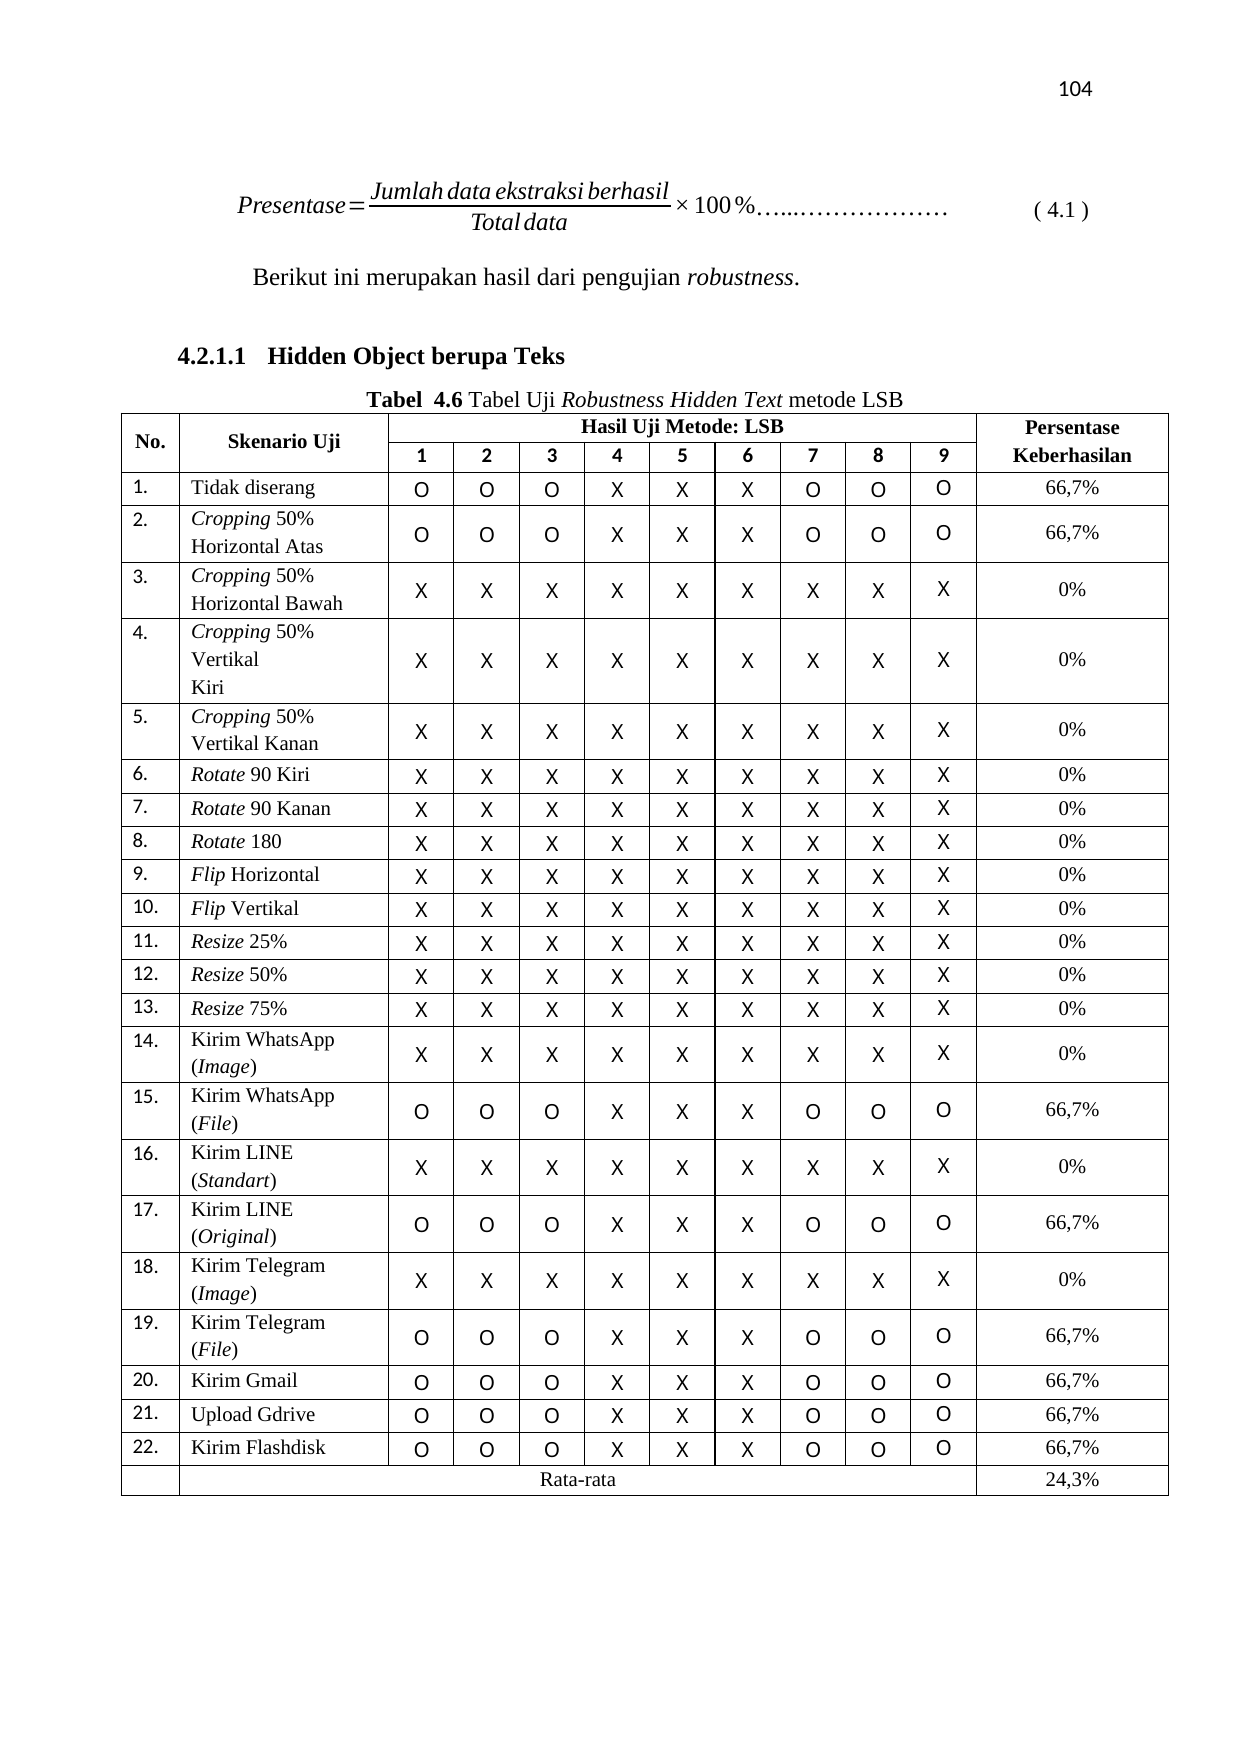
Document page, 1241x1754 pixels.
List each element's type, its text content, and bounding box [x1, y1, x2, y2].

table_cell Rata-rata [180, 1466, 976, 1495]
table_cell X [846, 1027, 910, 1082]
table_cell O [846, 1310, 910, 1365]
table_cell 10. [122, 894, 179, 926]
table_cell O [781, 1083, 845, 1139]
table_cell Cropping 50% Horizontal Atas [180, 506, 388, 562]
table_cell X [846, 960, 910, 992]
table_cell X [454, 1027, 519, 1082]
table_cell O [781, 473, 845, 505]
table_cell 17. [122, 1196, 179, 1252]
table_cell X [454, 794, 519, 826]
table_cell O [454, 473, 519, 505]
table_cell X [585, 1140, 649, 1195]
table_cell O [520, 1196, 584, 1252]
table_cell O [454, 1196, 519, 1252]
table_cell X [454, 894, 519, 926]
table_cell 66,7% [977, 1433, 1168, 1465]
table_cell X [520, 860, 584, 892]
table_cell O [389, 1310, 453, 1365]
table_cell X [454, 860, 519, 892]
table_cell X [781, 860, 845, 892]
table_cell X [585, 1253, 649, 1308]
table_cell X [454, 827, 519, 859]
table_cell 7. [122, 794, 179, 826]
table_cell 12. [122, 960, 179, 992]
table_cell O [781, 1433, 845, 1465]
table_cell 0% [977, 860, 1168, 892]
table_cell X [911, 827, 976, 859]
table_cell Kirim Gmail [180, 1366, 388, 1398]
table_cell X [389, 994, 453, 1026]
table_cell 0% [977, 960, 1168, 992]
table_cell X [716, 1310, 780, 1365]
table_cell X [520, 760, 584, 792]
table_cell X [389, 1027, 453, 1082]
table_cell X [389, 1253, 453, 1308]
table_cell 19. [122, 1310, 179, 1365]
table_cell O [846, 1083, 910, 1139]
table_cell O [911, 1400, 976, 1432]
table_cell X [716, 473, 780, 505]
table_cell X [781, 927, 845, 959]
table_cell X [781, 894, 845, 926]
table_cell X [454, 563, 519, 618]
table_cell Kirim WhatsApp (Image) [180, 1027, 388, 1082]
table_cell X [650, 960, 714, 992]
table_cell X [585, 704, 649, 759]
table_cell 0% [977, 704, 1168, 759]
table_cell X [454, 1140, 519, 1195]
table_cell X [650, 927, 714, 959]
table_cell X [454, 704, 519, 759]
table_cell X [585, 1083, 649, 1139]
table_cell 13. [122, 994, 179, 1026]
table_cell X [911, 927, 976, 959]
table_cell X [650, 760, 714, 792]
table_cell X [585, 1027, 649, 1082]
table_cell Flip Horizontal [180, 860, 388, 892]
table_cell X [585, 506, 649, 562]
table_cell X [716, 1366, 780, 1398]
table_cell O [911, 1366, 976, 1398]
table_cell O [389, 1433, 453, 1465]
table_cell X [520, 894, 584, 926]
table_cell 11. [122, 927, 179, 959]
table_cell 5. [122, 704, 179, 759]
table_cell X [389, 1140, 453, 1195]
table_cell Cropping 50% Vertikal Kiri [180, 619, 388, 702]
table_cell 0% [977, 894, 1168, 926]
table_cell X [846, 860, 910, 892]
table_cell Kirim LINE (Standart) [180, 1140, 388, 1195]
table_cell X [650, 1400, 714, 1432]
table_cell X [650, 1310, 714, 1365]
table_cell Cropping 50% Horizontal Bawah [180, 563, 388, 618]
table_cell X [454, 927, 519, 959]
table_cell O [846, 1196, 910, 1252]
table_cell O [846, 506, 910, 562]
table_cell X [716, 994, 780, 1026]
table_cell 18. [122, 1253, 179, 1308]
table_cell X [585, 827, 649, 859]
table_cell Upload Gdrive [180, 1400, 388, 1432]
table_cell O [389, 1400, 453, 1432]
table_cell 0% [977, 760, 1168, 792]
table_cell Resize 75% [180, 994, 388, 1026]
table_cell O [781, 1400, 845, 1432]
table_cell X [520, 960, 584, 992]
table_cell X [716, 1400, 780, 1432]
table_cell X [911, 563, 976, 618]
table_cell X [781, 563, 845, 618]
table_cell X [585, 794, 649, 826]
table_cell 6. [122, 760, 179, 792]
table_cell Resize 25% [180, 927, 388, 959]
table_cell X [520, 1027, 584, 1082]
table_cell O [520, 1433, 584, 1465]
text Berikut ini merupakan hasil dari pengujian robustness. [177, 262, 1092, 291]
table_cell 3 [520, 443, 584, 472]
table_cell Kirim Telegram (Image) [180, 1253, 388, 1308]
table_cell X [911, 619, 976, 702]
table_header Persentase Keberhasilan [977, 414, 1168, 472]
table_cell O [454, 1083, 519, 1139]
table_cell O [520, 1310, 584, 1365]
table_cell 0% [977, 994, 1168, 1026]
table_cell X [650, 1433, 714, 1465]
table_cell O [911, 473, 976, 505]
table_cell Rotate 180 [180, 827, 388, 859]
table_cell X [781, 619, 845, 702]
table_cell X [585, 994, 649, 1026]
table_cell X [846, 994, 910, 1026]
table_cell 7 [781, 443, 845, 472]
table_cell O [454, 1366, 519, 1398]
table_cell O [911, 1083, 976, 1139]
table_cell 0% [977, 794, 1168, 826]
table_cell X [716, 860, 780, 892]
table_cell 9 [911, 443, 976, 472]
table_cell X [585, 1310, 649, 1365]
table_cell X [911, 994, 976, 1026]
table_cell X [650, 1083, 714, 1139]
table_cell X [650, 563, 714, 618]
table_cell 15. [122, 1083, 179, 1139]
table_cell 5 [650, 443, 714, 472]
table_cell 14. [122, 1027, 179, 1082]
table_cell X [716, 704, 780, 759]
table_cell X [650, 860, 714, 892]
table_cell X [650, 1140, 714, 1195]
table_cell O [846, 1366, 910, 1398]
table_cell X [520, 927, 584, 959]
table_cell X [585, 1433, 649, 1465]
table_cell X [454, 760, 519, 792]
table_cell 2 [454, 443, 519, 472]
table_cell X [585, 619, 649, 702]
table_cell X [389, 894, 453, 926]
table_cell X [585, 894, 649, 926]
table_cell O [911, 506, 976, 562]
table_cell X [520, 1253, 584, 1308]
table_cell 4 [585, 443, 649, 472]
table_cell X [389, 760, 453, 792]
table_cell X [585, 760, 649, 792]
table_header Hasil Uji Metode: LSB [389, 414, 976, 442]
table_cell X [846, 760, 910, 792]
table_cell X [781, 794, 845, 826]
table_cell X [650, 827, 714, 859]
table_cell X [781, 1253, 845, 1308]
table_cell X [716, 506, 780, 562]
table_cell O [520, 473, 584, 505]
table_cell O [389, 1196, 453, 1252]
table_cell [122, 1466, 179, 1495]
table_cell X [911, 760, 976, 792]
table_header …...……………… [166, 177, 1019, 262]
table_cell Kirim Flashdisk [180, 1433, 388, 1465]
table_cell X [650, 619, 714, 702]
table_cell X [716, 760, 780, 792]
table_cell X [389, 860, 453, 892]
table_cell 9. [122, 860, 179, 892]
table_cell 8. [122, 827, 179, 859]
table_cell O [454, 1433, 519, 1465]
table_cell 0% [977, 1253, 1168, 1308]
table_cell O [520, 506, 584, 562]
table_cell X [454, 1253, 519, 1308]
table_cell O [846, 1433, 910, 1465]
table_cell X [911, 894, 976, 926]
table_cell 3. [122, 563, 179, 618]
table_cell X [911, 1027, 976, 1082]
table_cell X [781, 827, 845, 859]
table_cell 66,7% [977, 1310, 1168, 1365]
table_cell X [911, 860, 976, 892]
table_cell O [389, 1083, 453, 1139]
table_cell 0% [977, 563, 1168, 618]
table_cell X [650, 1027, 714, 1082]
table_cell X [650, 894, 714, 926]
table_cell X [650, 506, 714, 562]
table_cell X [585, 473, 649, 505]
table_cell X [846, 794, 910, 826]
table_cell X [781, 704, 845, 759]
table_header Skenario Uji [180, 414, 388, 472]
table_cell X [716, 1083, 780, 1139]
table_cell X [716, 1140, 780, 1195]
table_cell 66,7% [977, 1400, 1168, 1432]
table_cell 0% [977, 1027, 1168, 1082]
table_cell X [716, 960, 780, 992]
table_cell O [520, 1083, 584, 1139]
table_cell X [716, 1027, 780, 1082]
table_cell Kirim Telegram (File) [180, 1310, 388, 1365]
table_cell X [846, 827, 910, 859]
table_cell X [846, 563, 910, 618]
table_cell X [389, 619, 453, 702]
table_cell Kirim LINE (Original) [180, 1196, 388, 1252]
table_cell X [520, 1140, 584, 1195]
table_cell X [781, 1140, 845, 1195]
table_cell 0% [977, 927, 1168, 959]
table_cell X [585, 1366, 649, 1398]
table_cell X [781, 760, 845, 792]
table_cell X [520, 563, 584, 618]
table_cell O [781, 1196, 845, 1252]
table_cell 1. [122, 473, 179, 505]
table_cell O [911, 1433, 976, 1465]
table_cell X [846, 1253, 910, 1308]
table_cell 0% [977, 1140, 1168, 1195]
table_cell X [585, 1196, 649, 1252]
table_cell O [454, 506, 519, 562]
table_cell X [520, 704, 584, 759]
table_cell O [781, 1310, 845, 1365]
table_cell X [389, 704, 453, 759]
table_cell 20. [122, 1366, 179, 1398]
table_cell Tidak diserang [180, 473, 388, 505]
table_cell X [846, 927, 910, 959]
table_cell O [389, 473, 453, 505]
table_cell O [846, 473, 910, 505]
table_cell Rotate 90 Kiri [180, 760, 388, 792]
table_cell 4. [122, 619, 179, 702]
table_cell 66,7% [977, 1083, 1168, 1139]
table_cell X [520, 827, 584, 859]
table_cell Flip Vertikal [180, 894, 388, 926]
table_cell O [781, 1366, 845, 1398]
table_cell X [650, 473, 714, 505]
table_cell X [716, 619, 780, 702]
table_cell O [454, 1400, 519, 1432]
table_cell X [585, 860, 649, 892]
table_cell X [454, 960, 519, 992]
table_cell X [389, 927, 453, 959]
table_cell O [911, 1196, 976, 1252]
table_cell X [650, 704, 714, 759]
table_cell O [781, 506, 845, 562]
table_cell 8 [846, 443, 910, 472]
table_cell Rotate 90 Kanan [180, 794, 388, 826]
table_cell X [389, 960, 453, 992]
table_cell O [454, 1310, 519, 1365]
table_cell X [846, 619, 910, 702]
table_cell X [520, 994, 584, 1026]
table_cell 6 [716, 443, 780, 472]
table_cell X [781, 960, 845, 992]
table_cell X [454, 619, 519, 702]
table_cell 22. [122, 1433, 179, 1465]
table_cell X [650, 794, 714, 826]
table_cell 2. [122, 506, 179, 562]
table_cell X [911, 1253, 976, 1308]
table_cell Cropping 50% Vertikal Kanan [180, 704, 388, 759]
table_cell X [716, 1253, 780, 1308]
table_cell X [520, 619, 584, 702]
table_cell 66,7% [977, 473, 1168, 505]
table_cell X [650, 994, 714, 1026]
table_cell X [650, 1366, 714, 1398]
table_cell O [911, 1310, 976, 1365]
table_cell 16. [122, 1140, 179, 1195]
table_cell 24,3% [977, 1466, 1168, 1495]
table_cell X [781, 994, 845, 1026]
table_cell X [585, 960, 649, 992]
table_cell X [716, 927, 780, 959]
table_cell Kirim WhatsApp (File) [180, 1083, 388, 1139]
table_cell O [520, 1400, 584, 1432]
table_cell 21. [122, 1400, 179, 1432]
table_cell X [846, 894, 910, 926]
table_cell 66,7% [977, 506, 1168, 562]
table_cell 0% [977, 827, 1168, 859]
table_cell X [585, 563, 649, 618]
table_cell X [716, 827, 780, 859]
table_cell 0% [977, 619, 1168, 702]
table_cell 66,7% [977, 1366, 1168, 1398]
table_cell X [846, 1140, 910, 1195]
table_cell 1 [389, 443, 453, 472]
table_cell X [389, 794, 453, 826]
table_cell O [520, 1366, 584, 1398]
table_cell X [650, 1196, 714, 1252]
table_cell O [389, 506, 453, 562]
table_cell O [846, 1400, 910, 1432]
table_cell Resize 50% [180, 960, 388, 992]
table_cell X [781, 1027, 845, 1082]
table_cell X [716, 1433, 780, 1465]
table_cell X [585, 1400, 649, 1432]
table_cell X [716, 1196, 780, 1252]
table_cell 66,7% [977, 1196, 1168, 1252]
table_cell X [716, 563, 780, 618]
table_header No. [122, 414, 179, 472]
table_cell X [520, 794, 584, 826]
table_cell X [389, 827, 453, 859]
table_cell X [389, 563, 453, 618]
table_cell X [911, 1140, 976, 1195]
table_cell X [454, 994, 519, 1026]
table_cell O [389, 1366, 453, 1398]
table_cell X [650, 1253, 714, 1308]
table_cell X [585, 927, 649, 959]
table_cell X [911, 704, 976, 759]
table_cell X [846, 704, 910, 759]
table_cell X [716, 894, 780, 926]
table_cell X [911, 960, 976, 992]
table_cell X [716, 794, 780, 826]
table_cell X [911, 794, 976, 826]
subtitle Hidden Object berupa Teks [177, 341, 1092, 369]
